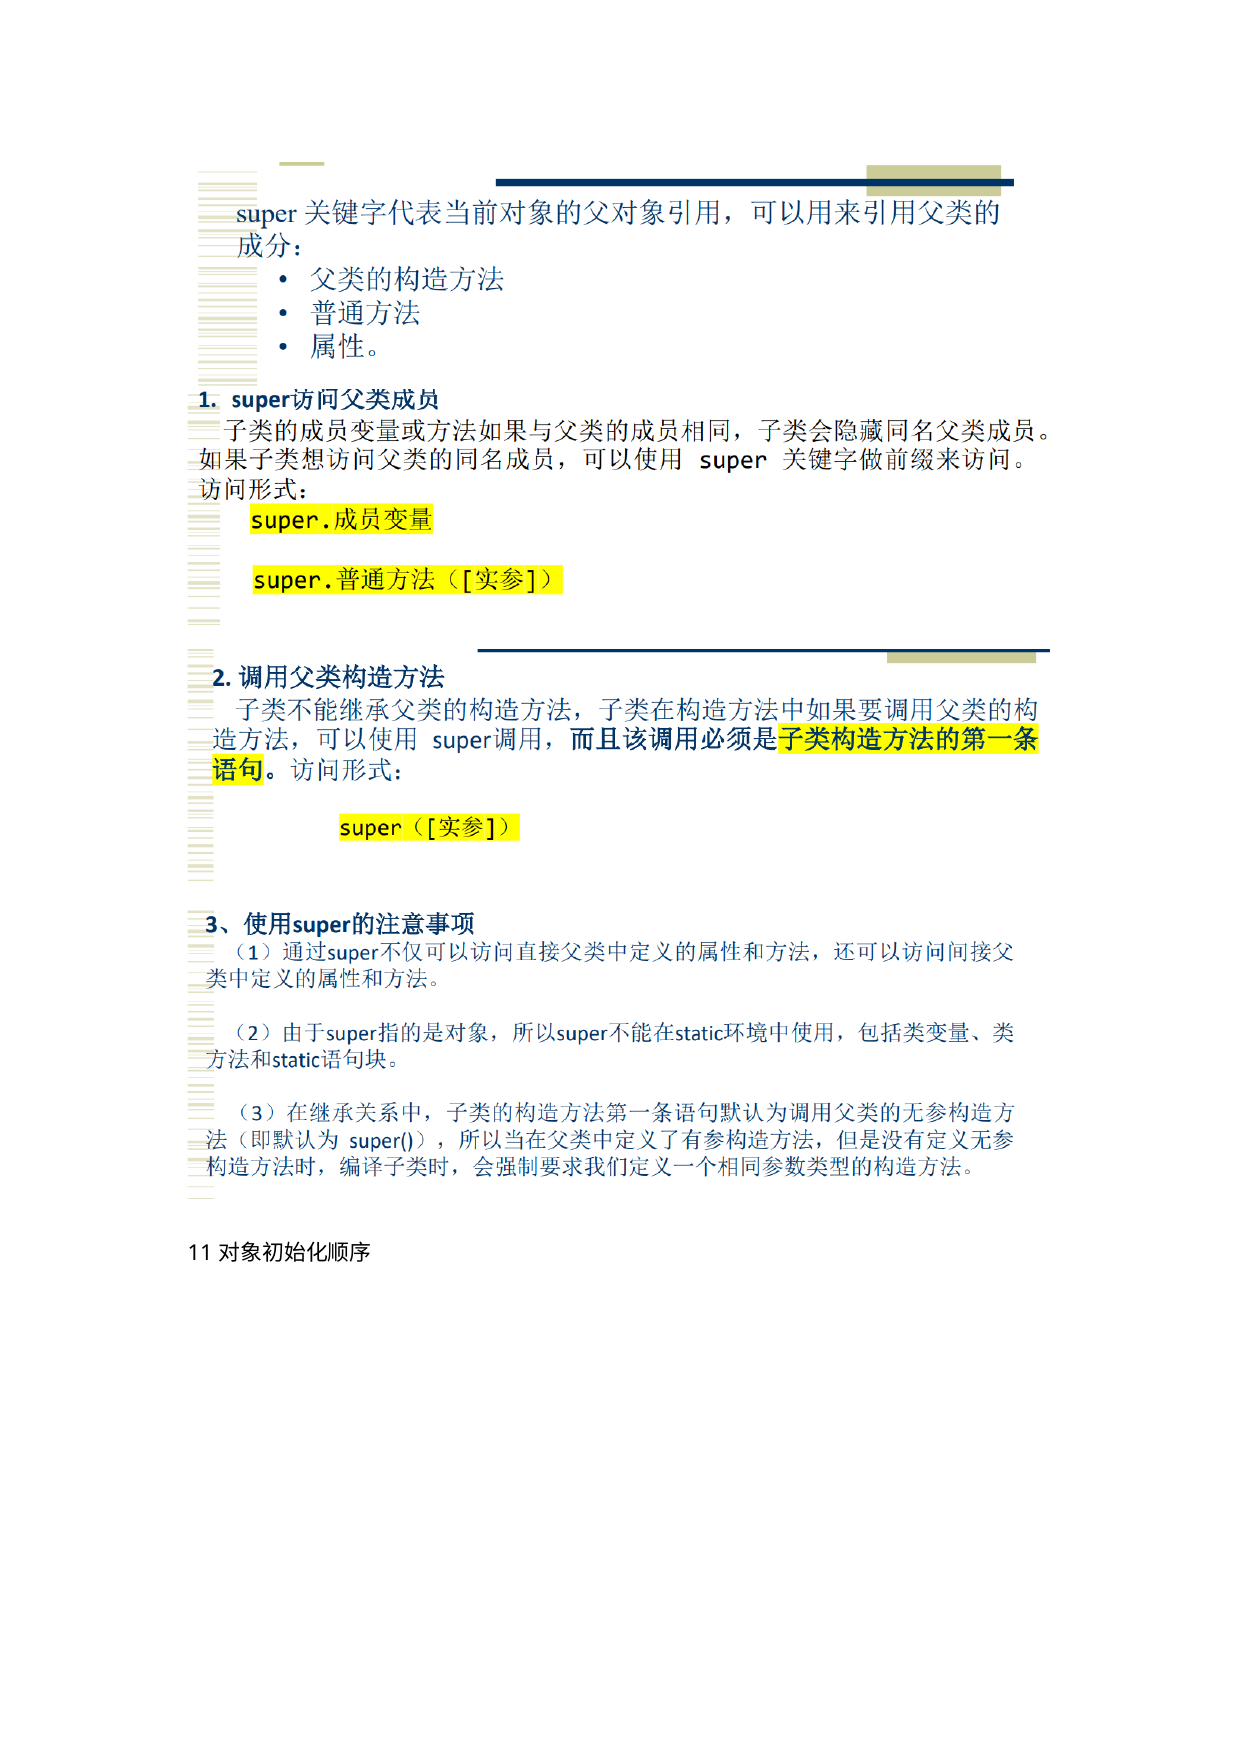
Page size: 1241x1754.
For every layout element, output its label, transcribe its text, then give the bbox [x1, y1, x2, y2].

text 11 对象初始化顺序 [187, 1234, 1053, 1267]
picture [187, 162, 1053, 386]
picture [187, 649, 1053, 889]
picture [187, 389, 1053, 626]
picture [187, 909, 1053, 1199]
